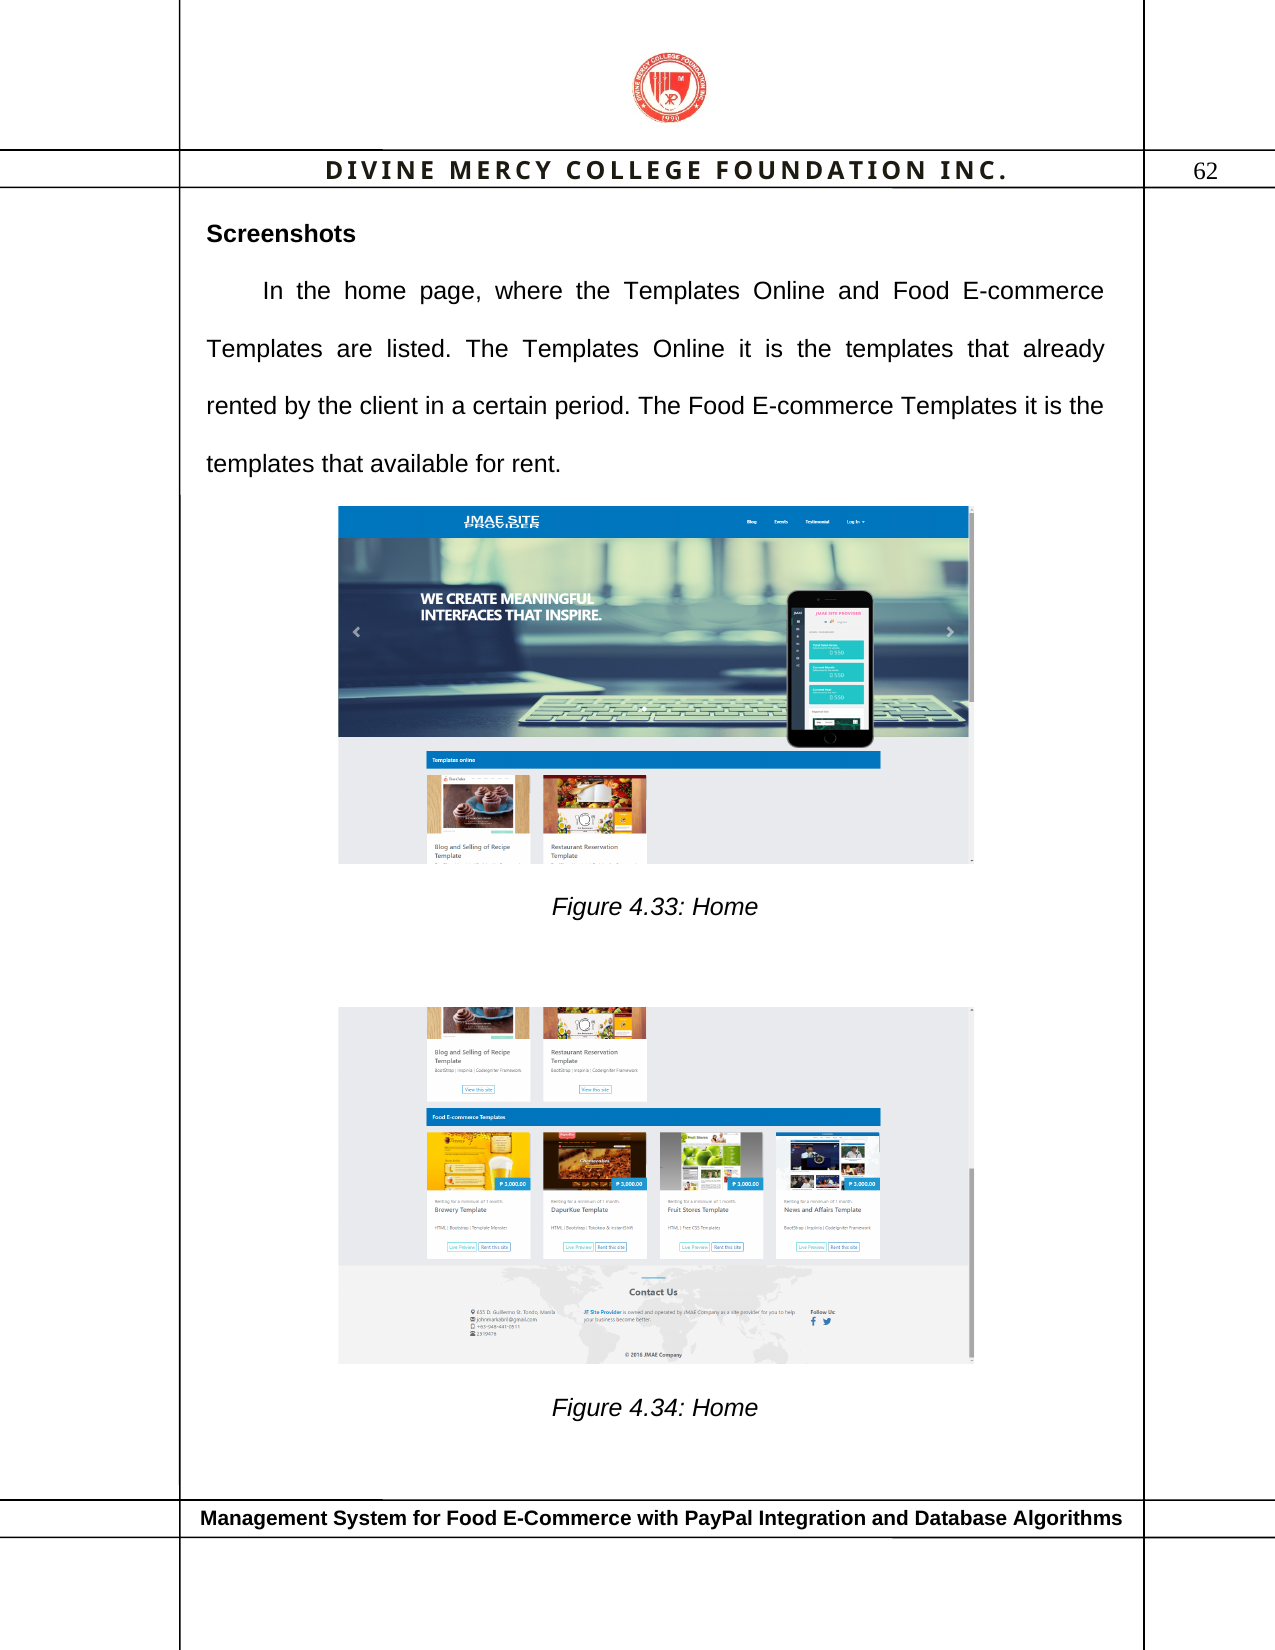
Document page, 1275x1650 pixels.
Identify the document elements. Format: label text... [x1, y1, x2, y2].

text Figure 4.33: Home [206, 892, 1106, 921]
picture [632, 52, 709, 123]
text Figure 4.34: Home [206, 1393, 1106, 1421]
text Screenshots [206, 219, 1106, 247]
picture [338, 1007, 975, 1364]
text In the home page, where the Templates Online and Food E-commerce Templates are listed. The Templates Online it is the templates that already rented by the client in a certain period. The Food E-commerce Templates it is the templates that available for rent. [206, 276, 1106, 477]
picture [338, 506, 975, 864]
